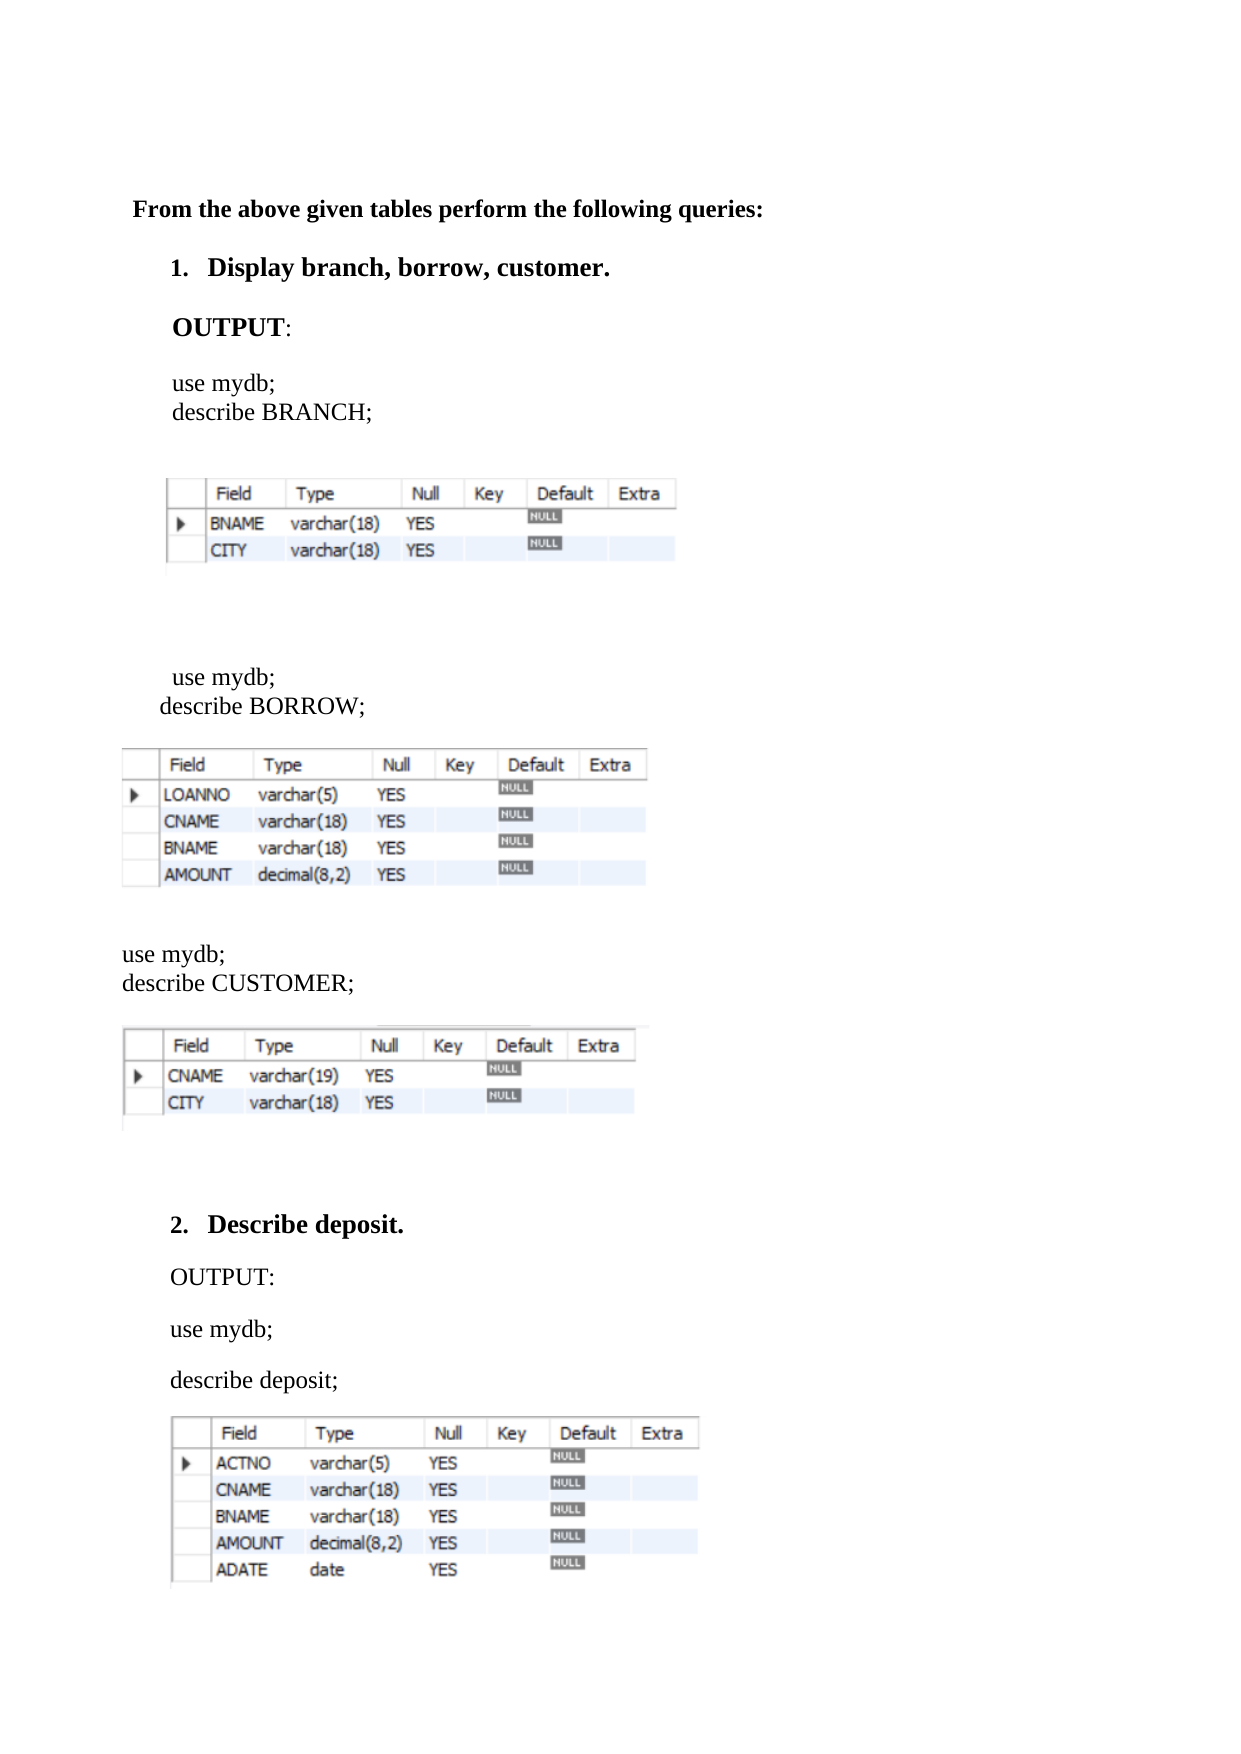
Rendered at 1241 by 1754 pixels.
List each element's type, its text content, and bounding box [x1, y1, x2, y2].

list Describe deposit. [170, 1208, 1148, 1240]
text use mydb; [122, 939, 1148, 968]
list Display branch, borrow, customer. [170, 251, 1148, 282]
picture [121, 748, 666, 911]
picture [169, 1416, 708, 1589]
text describe deposit; [170, 1365, 1148, 1394]
picture [121, 1025, 650, 1131]
text use mydb; [122, 368, 1148, 397]
text use mydb; [170, 1314, 1148, 1342]
text describe BORROW; [122, 691, 1148, 719]
text use mydb; [122, 662, 1148, 691]
text From the above given tables perform the following queries: [132, 194, 1148, 222]
picture [165, 478, 696, 576]
text OUTPUT: [122, 311, 1148, 342]
text describe CUSTOMER; [122, 968, 1148, 997]
text describe BRANCH; [122, 397, 1148, 426]
text OUTPUT: [170, 1262, 1148, 1291]
